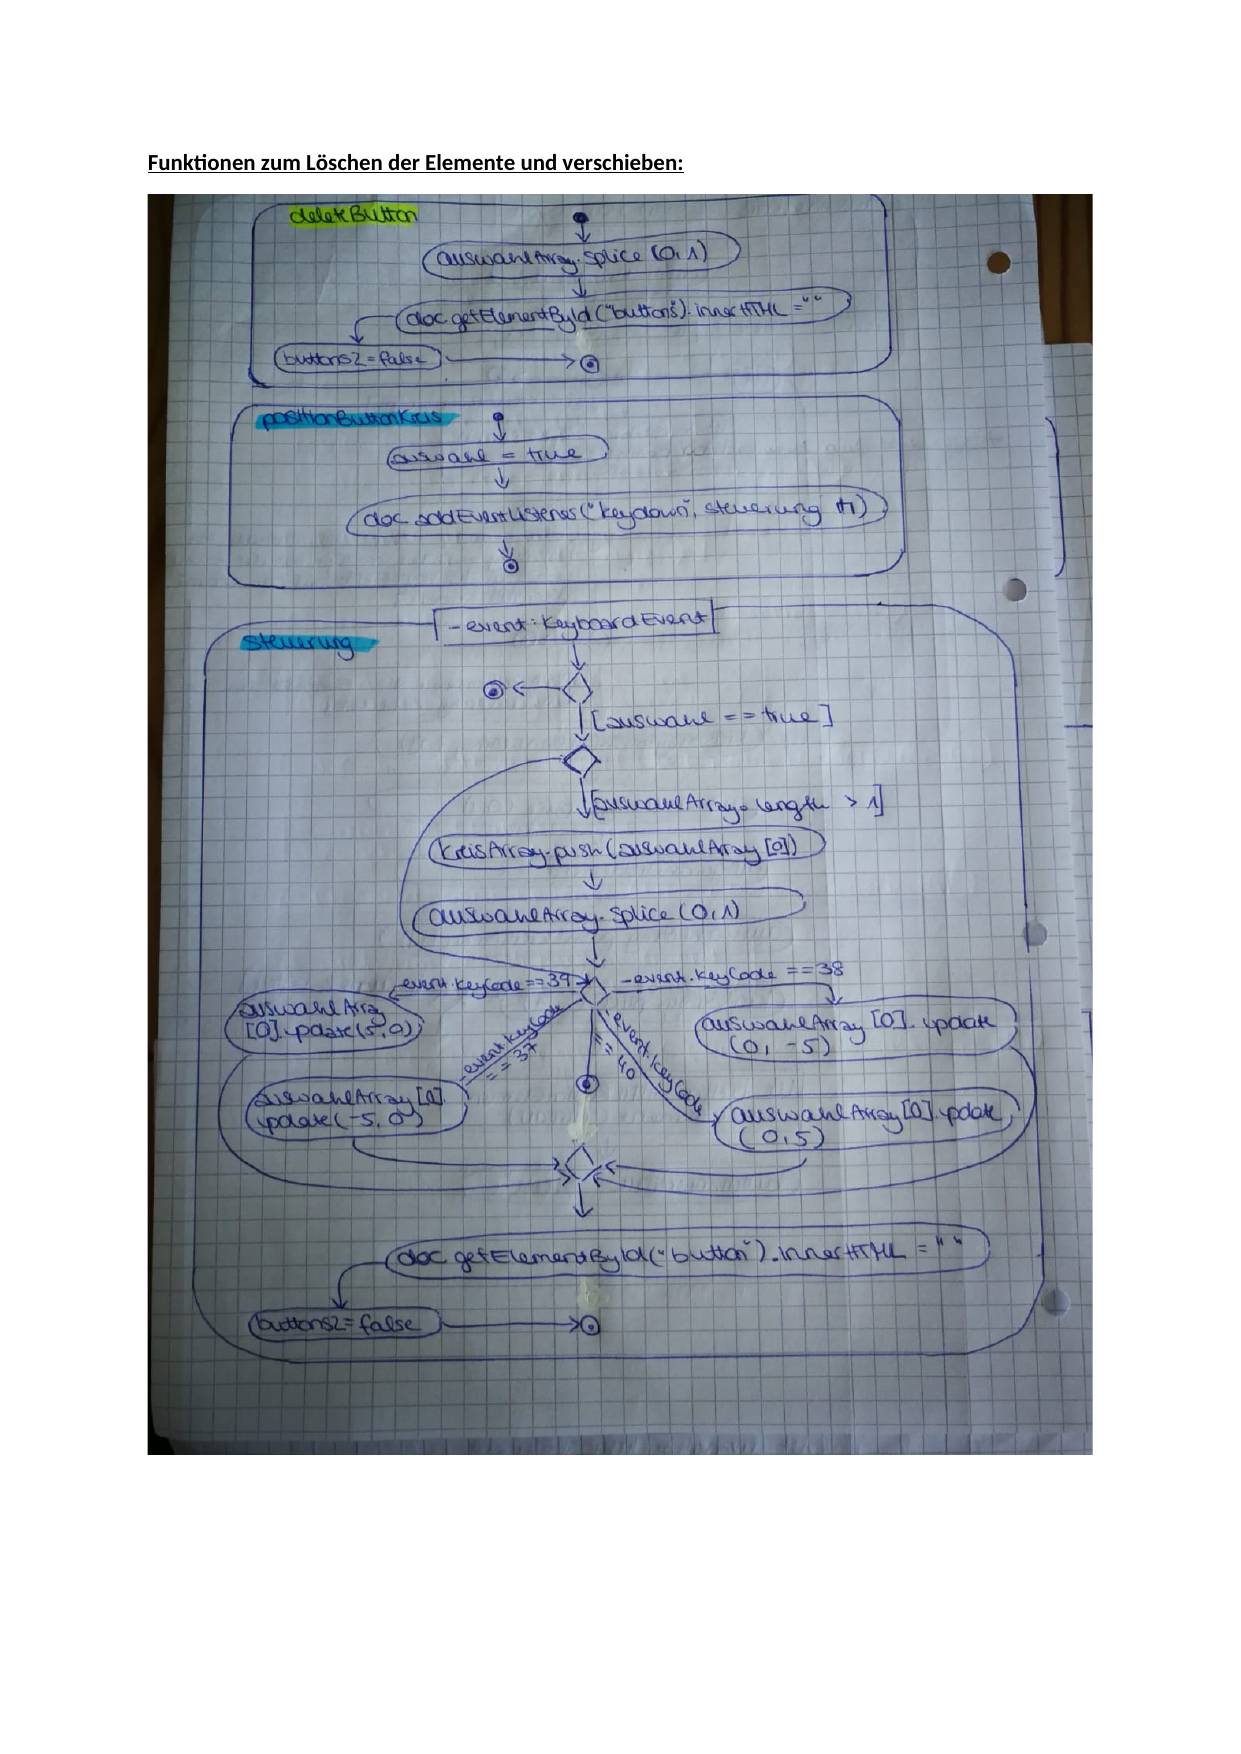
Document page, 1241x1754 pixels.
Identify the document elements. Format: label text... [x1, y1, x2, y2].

text Funktionen zum Löschen der Elemente und verschieben: [148, 148, 1093, 176]
picture [147, 194, 1093, 1455]
